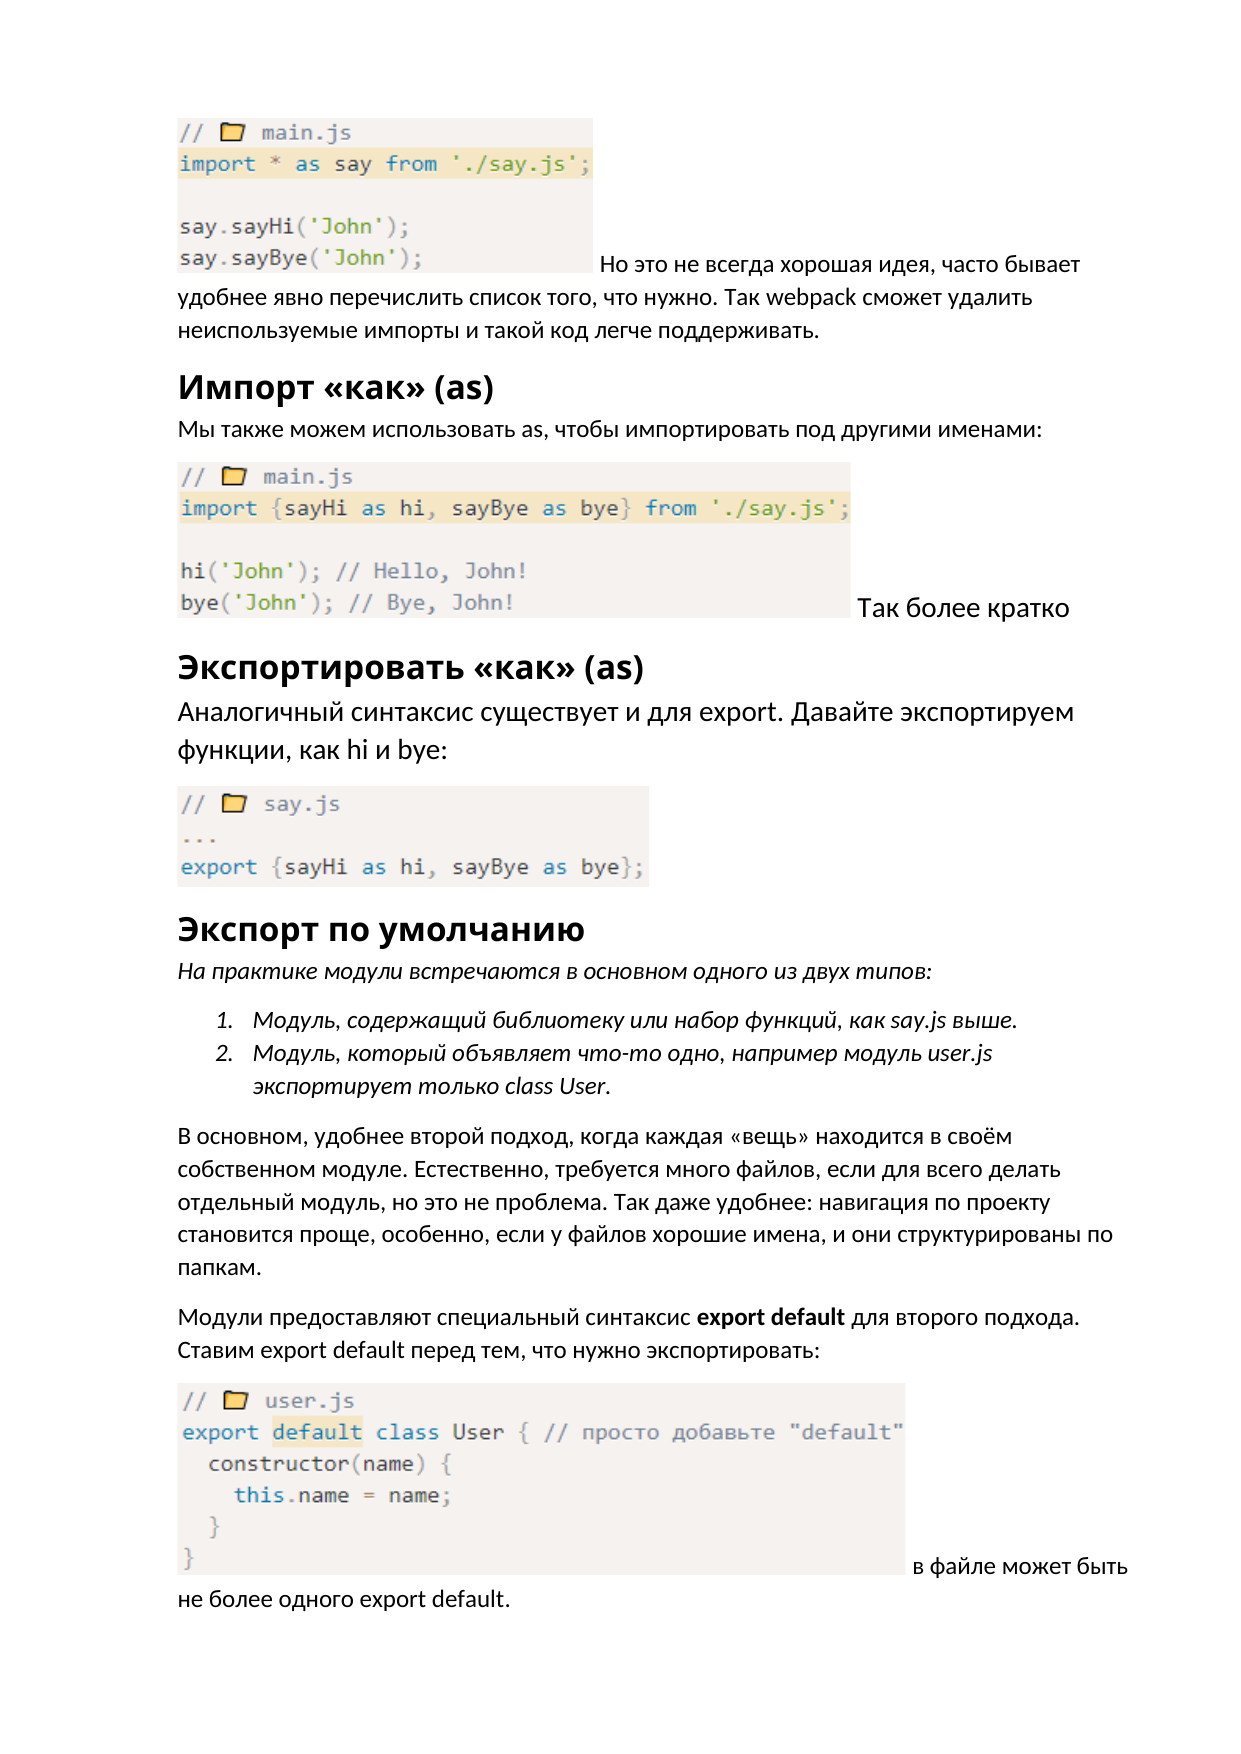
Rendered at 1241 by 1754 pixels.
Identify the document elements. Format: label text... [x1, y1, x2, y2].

list Модуль, содержащий библиотеку или набор функций, как say.js выше. [215, 1004, 1152, 1035]
text На практике модули встречаются в основном одного из двух типов: [177, 955, 1152, 985]
subtitle Экспортировать «как» (as) [177, 644, 1152, 689]
picture [177, 462, 851, 618]
picture [177, 118, 593, 273]
text Аналогичный синтаксис существует и для export. Давайте экспортируем функции, как hi и bye: [177, 693, 1152, 767]
picture [177, 1383, 906, 1575]
text Модули предоставляют специальный синтаксис export default для второго подхода. Ставим export default перед тем, что нужно экспортировать: [177, 1301, 1152, 1364]
text Мы также можем использовать as, чтобы импортировать под другими именами: [177, 413, 1152, 443]
list Модуль, который объявляет что-то одно, например модуль user.js экспортирует только class User. [215, 1037, 1152, 1101]
subtitle Экспорт по умолчанию [177, 906, 1152, 951]
picture [177, 786, 650, 887]
text В основном, удобнее второй подход, когда каждая «вещь» находится в своём собственном модуле. Естественно, требуется много файлов, если для всего делать отдельный модуль, но это не проблема. Так даже удобнее: навигация по проекту становится проще, особенно, если у файлов хорошие имена, и они структурированы по папкам. [177, 1120, 1152, 1282]
subtitle Импорт «как» (as) [177, 364, 1152, 409]
